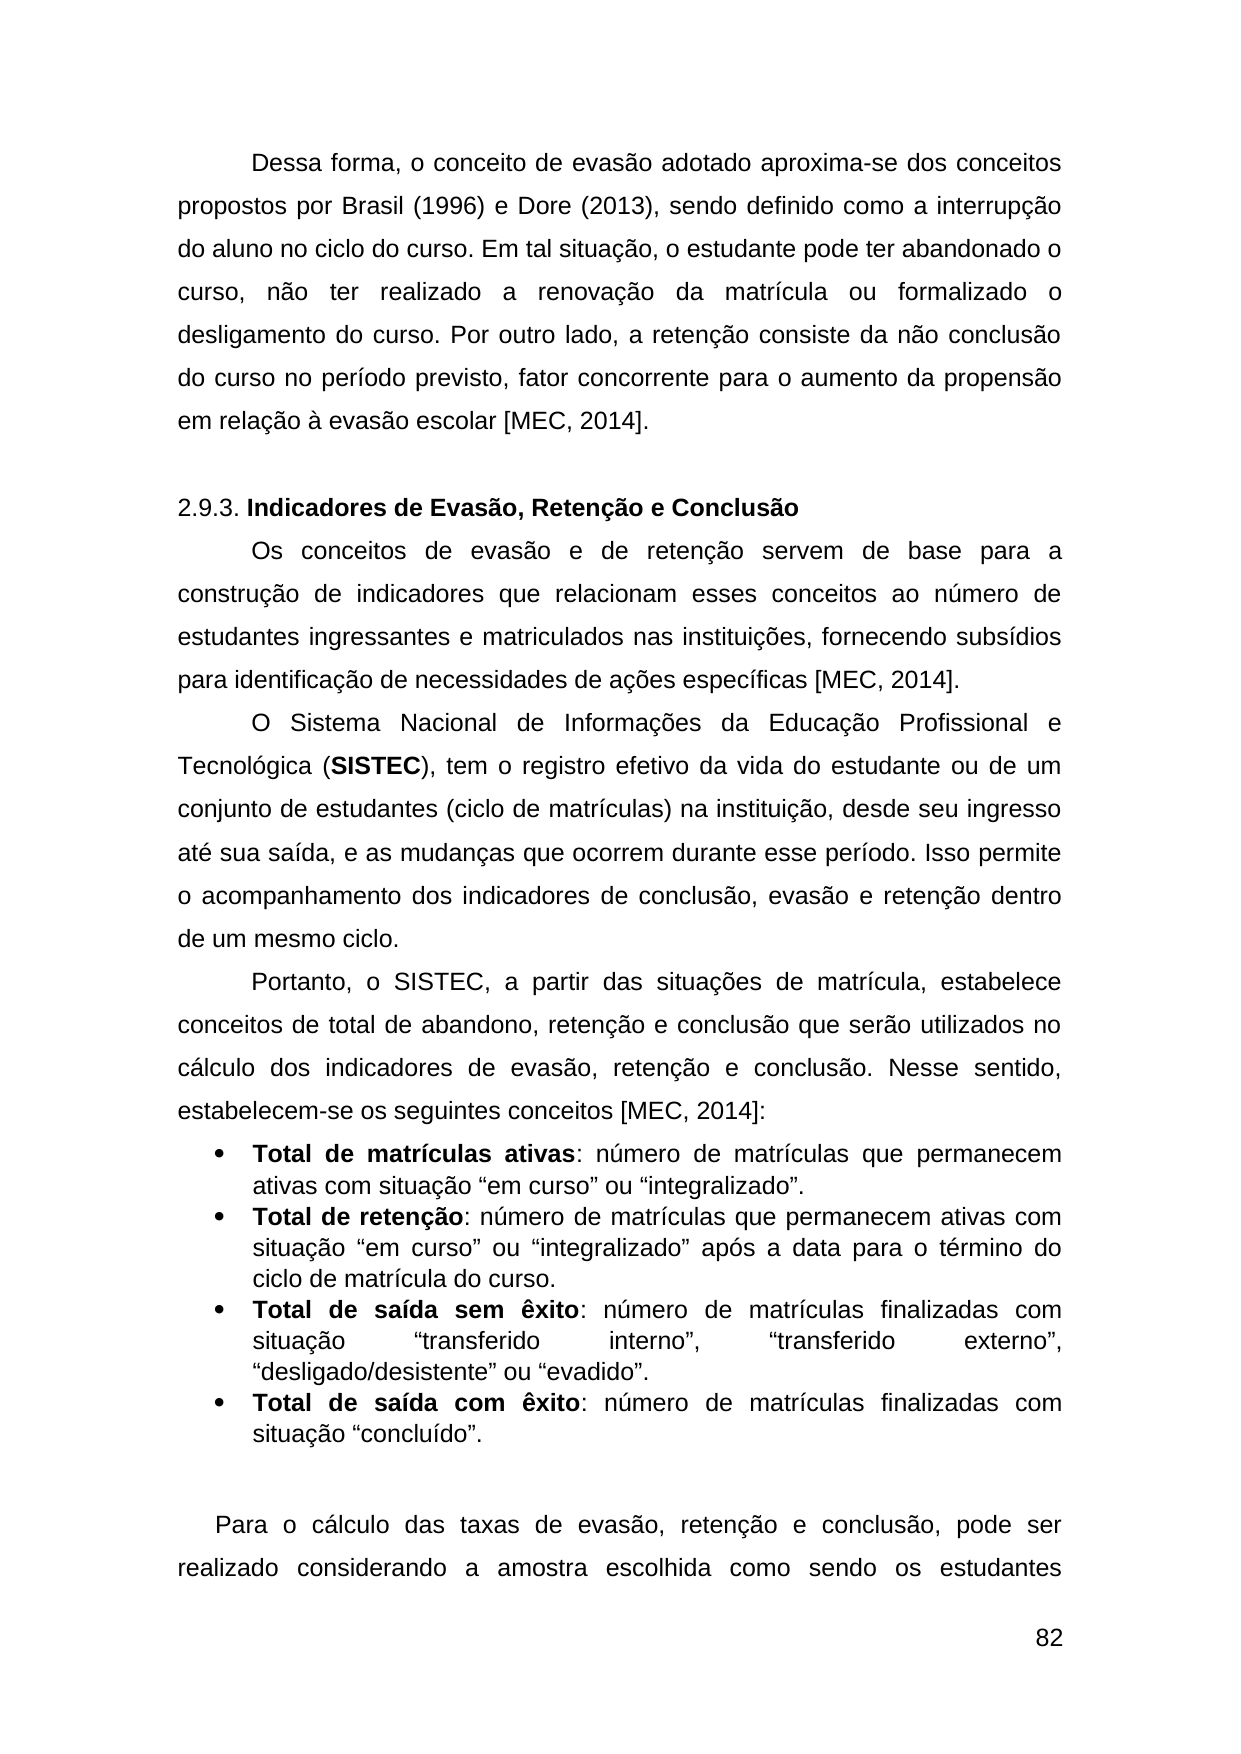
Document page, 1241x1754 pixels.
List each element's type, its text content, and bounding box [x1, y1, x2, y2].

text Portanto, o SISTEC, a partir das situações de matrícula, estabelece conceitos de total de abandono, retenção e conclusão que serão utilizados no cálculo dos indicadores de evasão, retenção e conclusão. Nesse sentido, estabelecem-se os seguintes conceitos [MEC, 2014]: [177, 967, 1063, 1125]
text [177, 1510, 1063, 1582]
list Total de retenção: número de matrículas que permanecem ativas com situação “em curso” ou “integralizado” após a data para o término do ciclo de matrícula do curso. [215, 1202, 1063, 1293]
list Total de matrículas ativas: número de matrículas que permanecem ativas com situação “em curso” ou “integralizado”. [215, 1139, 1063, 1199]
text 2.9.3. Indicadores de Evasão, Retenção e Conclusão [177, 493, 1063, 521]
text Dessa forma, o conceito de evasão adotado aproxima-se dos conceitos propostos por Brasil (1996) e Dore (2013), sendo definido como a interrupção do aluno no ciclo do curso. Em tal situação, o estudante pode ter abandonado o curso, não ter realizado a renovação da matrícula ou formalizado o desligamento do curso. Por outro lado, a retenção consiste da não conclusão do curso no período previsto, fator concorrente para o aumento da propensão em relação à evasão escolar [MEC, 2014]. [177, 148, 1063, 435]
list Total de saída sem êxito: número de matrículas finalizadas com situação “transferido interno”, “transferido externo”, “desligado/desistente” ou “evadido”. [215, 1295, 1063, 1386]
list Total de saída com êxito: número de matrículas finalizadas com situação “concluído”. [215, 1388, 1063, 1448]
text Os conceitos de evasão e de retenção servem de base para a construção de indicadores que relacionam esses conceitos ao número de estudantes ingressantes e matriculados nas instituições, fornecendo subsídios para identificação de necessidades de ações específicas [MEC, 2014]. [177, 536, 1063, 694]
text O Sistema Nacional de Informações da Educação Profissional e Tecnológica (SISTEC), tem o registro efetivo da vida do estudante ou de um conjunto de estudantes (ciclo de matrículas) na instituição, desde seu ingresso até sua saída, e as mudanças que ocorrem durante esse período. Isso permite o acompanhamento dos indicadores de conclusão, evasão e retenção dentro de um mesmo ciclo. [177, 708, 1063, 953]
